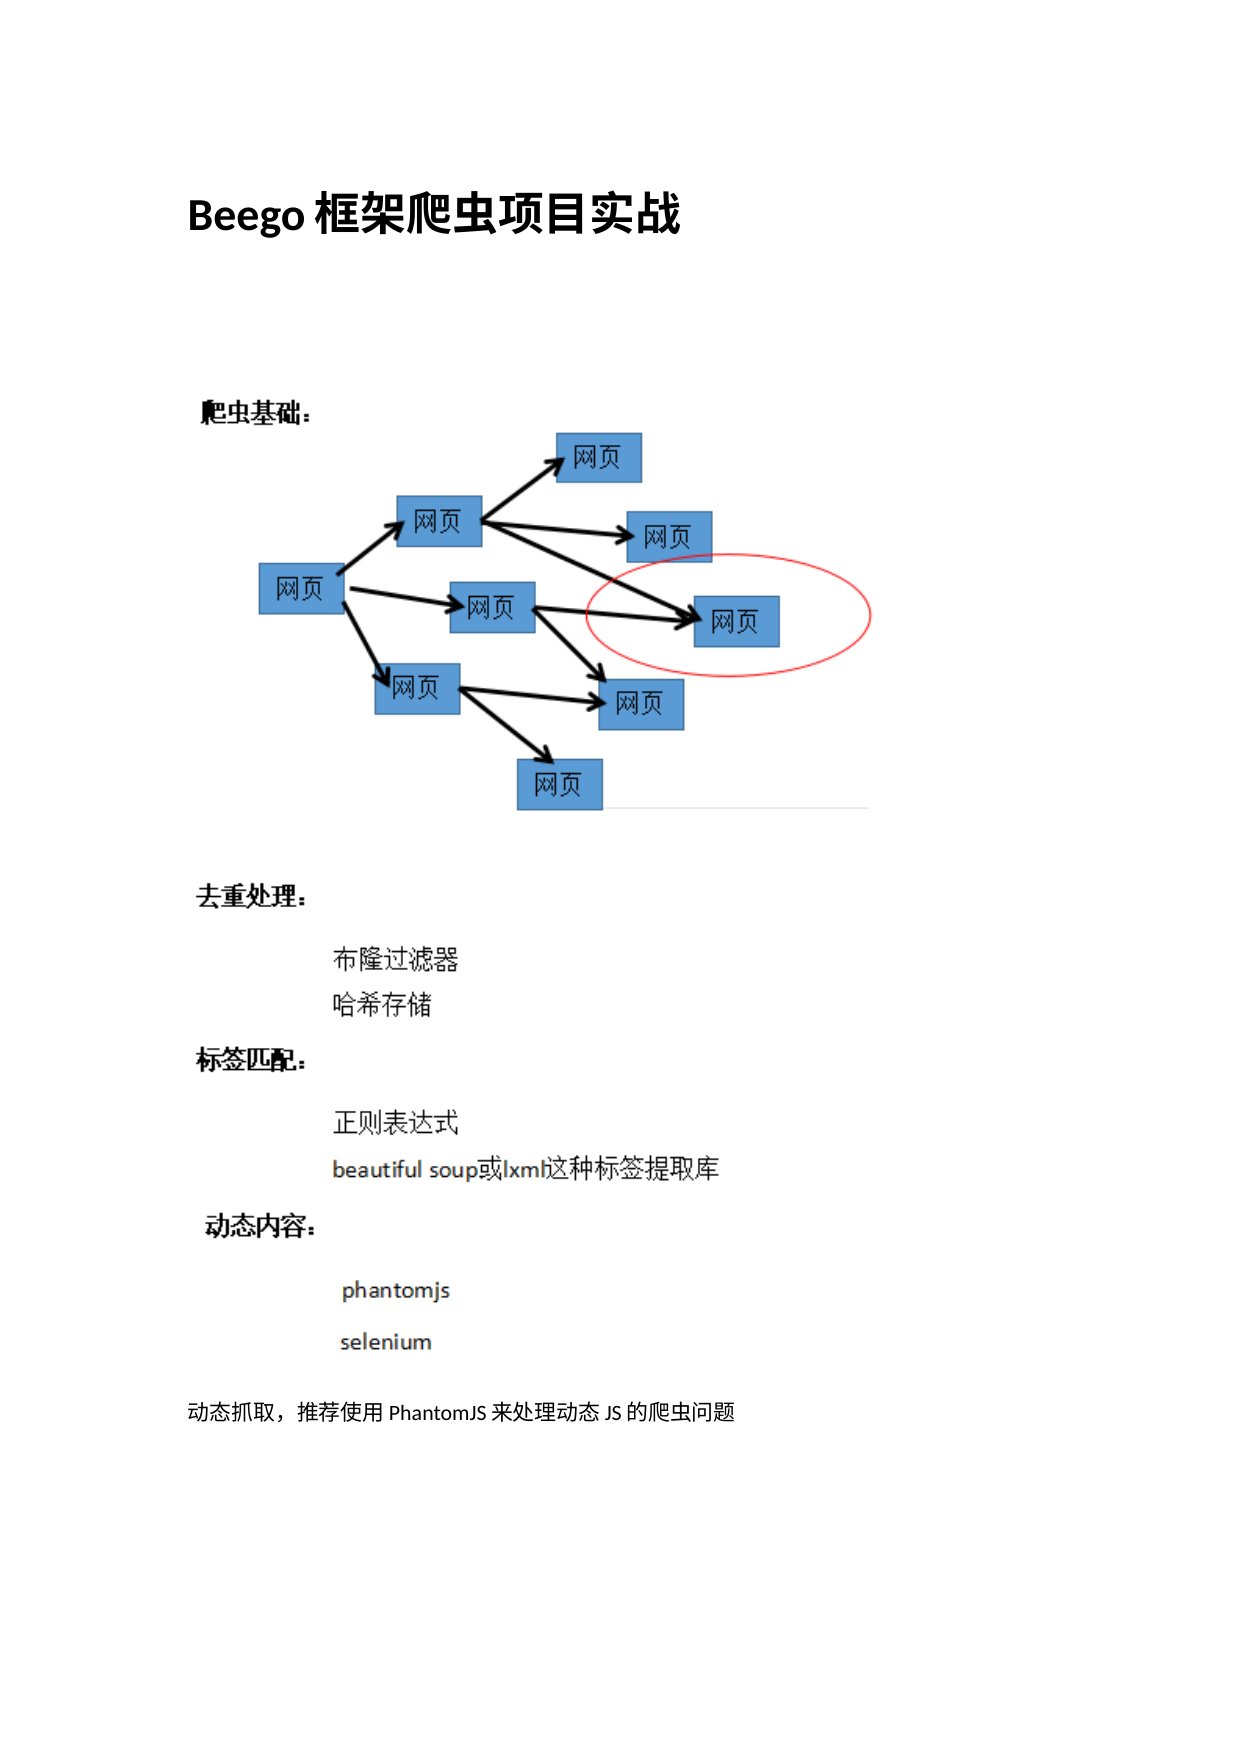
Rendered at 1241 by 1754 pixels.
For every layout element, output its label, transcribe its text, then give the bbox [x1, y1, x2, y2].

text 动态抓取，推荐使用PhantomJS来处理动态JS的爬虫问题 [187, 1394, 1053, 1427]
picture [187, 874, 772, 1198]
subtitle Beego框架爬虫项目实战 [187, 162, 1053, 259]
picture [187, 386, 896, 817]
picture [187, 1199, 522, 1367]
